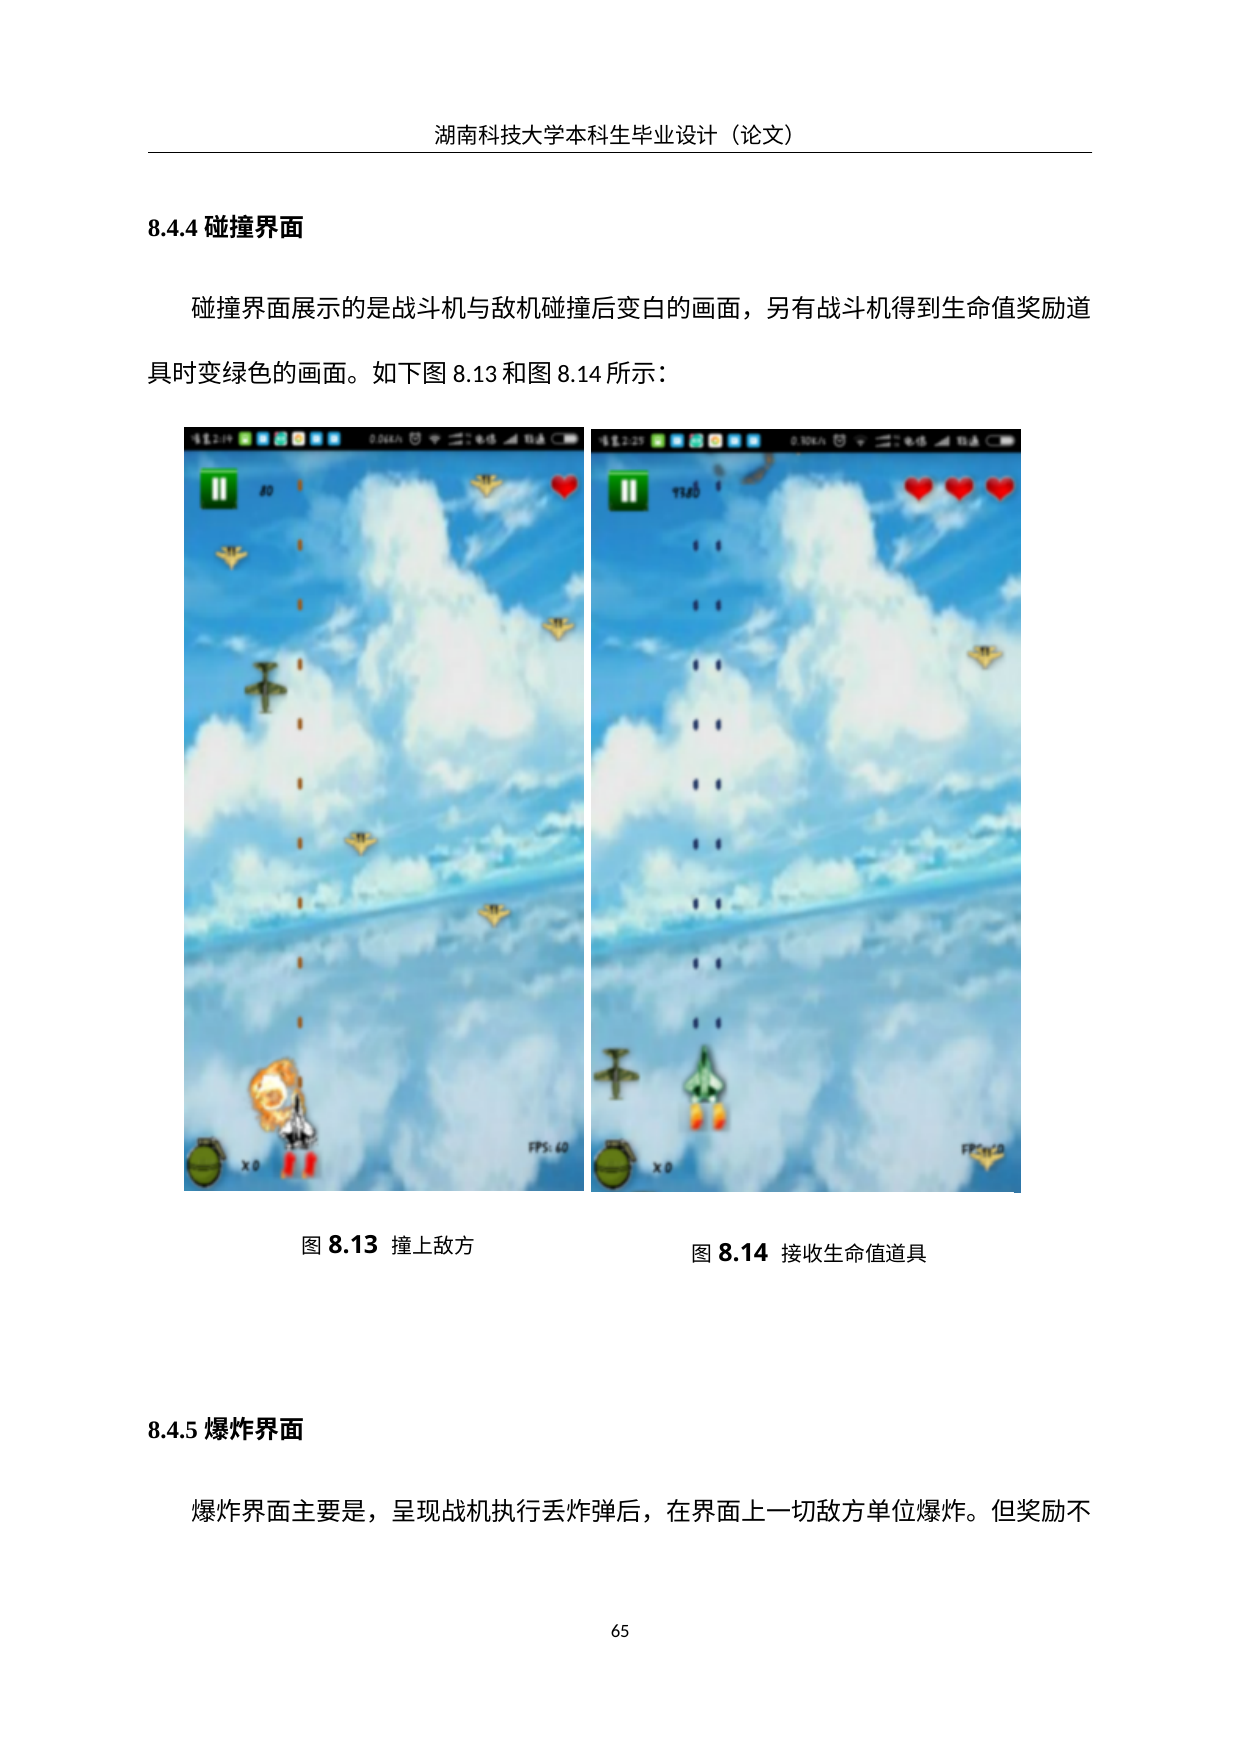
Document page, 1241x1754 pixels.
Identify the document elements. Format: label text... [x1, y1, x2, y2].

text 碰撞界面展示的是战斗机与敌机碰撞后变白的画面，另有战斗机得到生命值奖励道具时变绿色的画面。如下图8.13和图8.14所示： [148, 274, 1092, 404]
picture [184, 427, 584, 1191]
subtitle 8.4.4 碰撞界面 [148, 193, 1092, 258]
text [148, 1477, 1092, 1542]
subtitle 8.4.5 爆炸界面 [148, 1395, 1092, 1460]
picture [591, 429, 1021, 1193]
